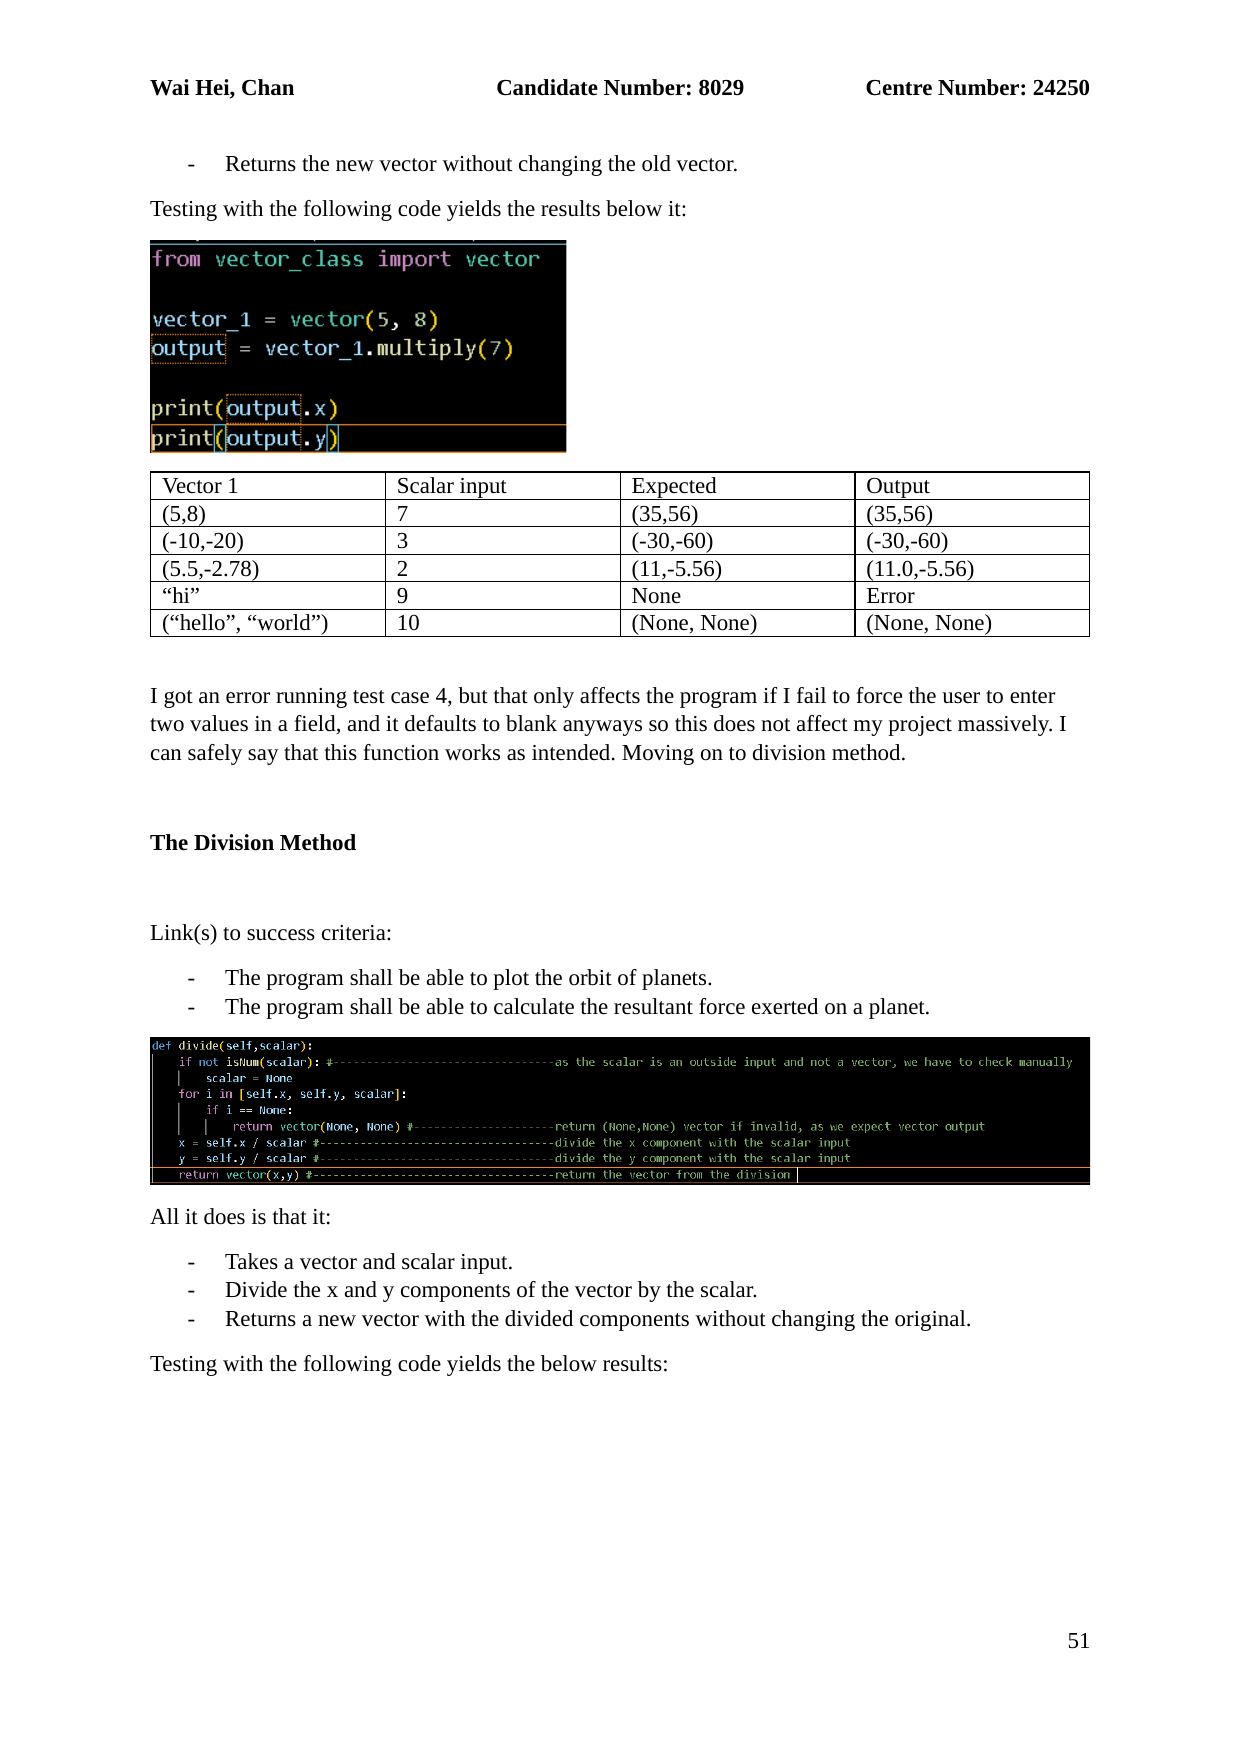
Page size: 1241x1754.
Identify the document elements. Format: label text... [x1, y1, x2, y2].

table_cell (None, None) [621, 610, 854, 636]
table_cell (-10,-20) [151, 527, 385, 554]
table_cell (11,-5.56) [621, 555, 854, 581]
table_cell (35,56) [621, 500, 854, 526]
table_cell (35,56) [856, 500, 1089, 526]
table_cell (-30,-60) [856, 527, 1089, 554]
table_cell 7 [386, 500, 620, 526]
table_header Expected [621, 473, 854, 499]
text Testing with the following code yields the below results: [150, 1350, 1090, 1376]
table_cell 3 [386, 527, 620, 554]
text Testing with the following code yields the results below it: [150, 195, 1090, 221]
table_cell (11.0,-5.56) [856, 555, 1089, 581]
table_cell 10 [386, 610, 620, 636]
list The program shall be able to plot the orbit of planets. [187, 964, 1090, 991]
list Divide the x and y components of the vector by the scalar. [187, 1277, 1090, 1303]
table_cell 9 [386, 582, 620, 608]
table_cell (-30,-60) [621, 527, 854, 554]
picture [150, 240, 567, 453]
table_cell 2 [386, 555, 620, 581]
table_header Vector 1 [151, 473, 385, 499]
table_header Output [856, 473, 1089, 499]
table_cell “hi” [151, 582, 385, 608]
list The program shall be able to calculate the resultant force exerted on a planet. [187, 993, 1090, 1019]
list Returns a new vector with the divided components without changing the original. [187, 1305, 1090, 1331]
table_cell (5.5,-2.78) [151, 555, 385, 581]
table_cell (“hello”, “world”) [151, 610, 385, 636]
text I got an error running test case 4, but that only affects the program if I fail to force the user to enter two values in a field, and it defaults to blank anyways so this does not affect my project massively. I can safely say that this function works as intended. Moving on to division method. [150, 682, 1090, 765]
table_cell Error [856, 582, 1089, 608]
table_cell None [621, 582, 854, 608]
table_header Scalar input [386, 473, 620, 499]
table_cell (None, None) [856, 610, 1089, 636]
table_cell (5,8) [151, 500, 385, 526]
text Link(s) to success criteria: [150, 919, 1090, 946]
text The Division Method [150, 829, 1090, 855]
text All it does is that it: [150, 1203, 1090, 1229]
list Returns the new vector without changing the old vector. [187, 150, 1090, 176]
picture [150, 1037, 1091, 1185]
list Takes a vector and scalar input. [187, 1248, 1090, 1274]
